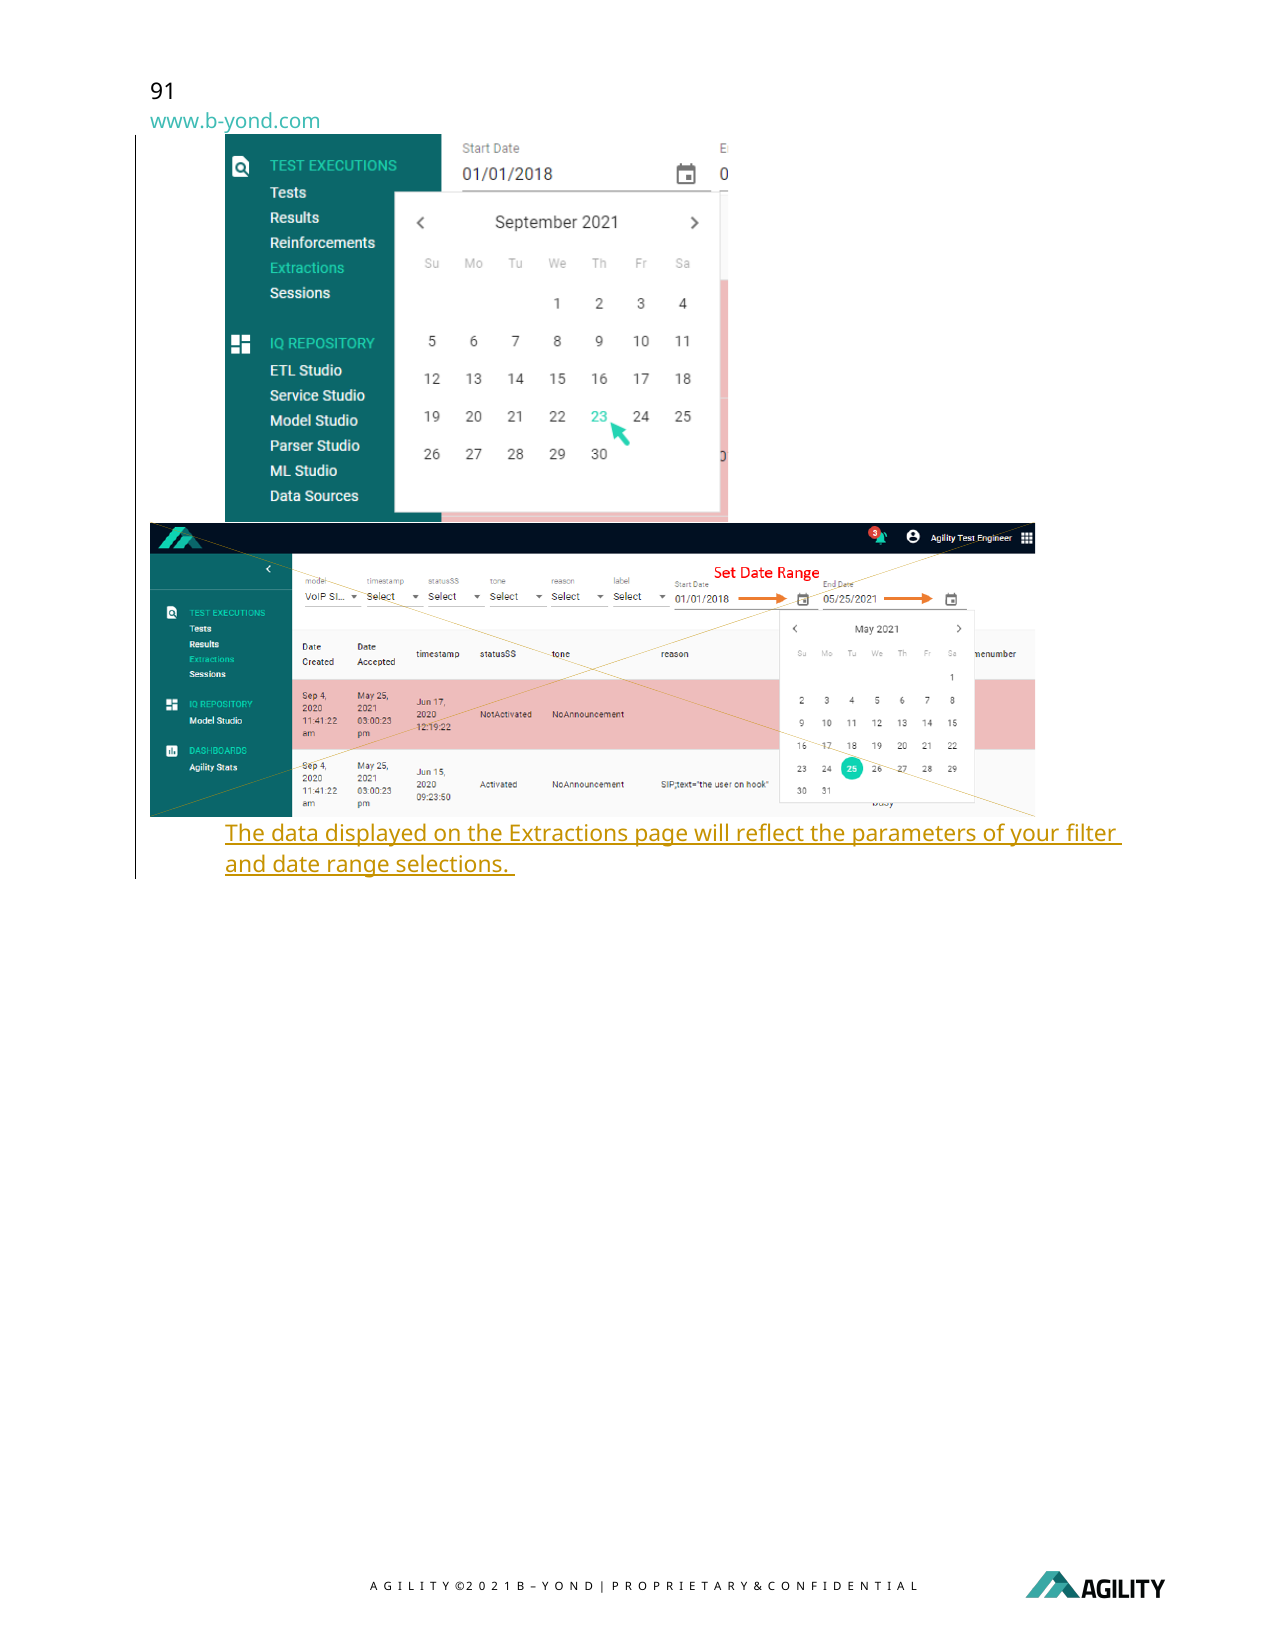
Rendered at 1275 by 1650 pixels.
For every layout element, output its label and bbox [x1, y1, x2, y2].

picture [150, 523, 589, 816]
picture [1011, 1556, 1194, 1615]
picture [154, 134, 1031, 668]
picture [152, 670, 1033, 817]
picture [596, 523, 1036, 816]
